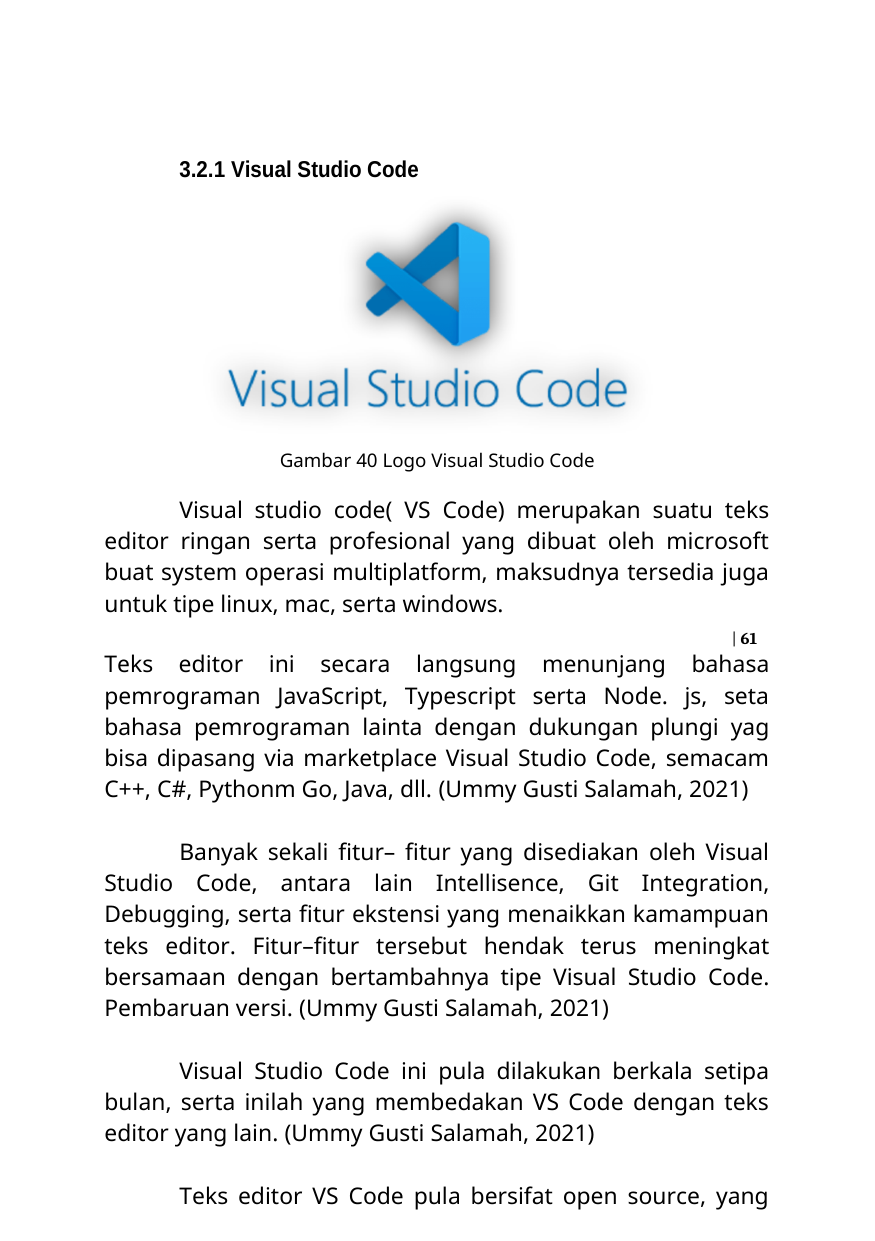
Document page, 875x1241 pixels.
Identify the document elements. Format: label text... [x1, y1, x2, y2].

text Visual Studio Code ini pula dilakukan berkala setipa bulan, serta inilah yang membedakan VS Code dengan teks editor yang lain. [104, 1055, 770, 1148]
text | 61 [118, 629, 757, 648]
picture [212, 181, 685, 448]
text Visual studio code( VS Code) merupakan suatu teks editor ringan serta profesional yang dibuat oleh microsoft buat system operasi multiplatform, maksudnya tersedia juga untuk tipe linux, mac, serta windows. [104, 494, 770, 619]
text Gambar 41 Logo Visual Studio Code [104, 447, 770, 473]
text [104, 1180, 770, 1211]
subtitle 3.2.1 Visual Studio Code [104, 156, 770, 182]
text Teks editor ini secara langsung menunjang bahasa pemrograman JavaScript, Typescript serta Node. js, seta bahasa pemrograman lainta dengan dukungan plungi yag bisa dipasang via marketplace Visual Studio Code, semacam C++, C#, Pythonm Go, Java, dll. [104, 648, 770, 805]
text Banyak sekali fitur– fitur yang disediakan oleh Visual Studio Code, antara lain Intellisence, Git Integration, Debugging, serta fitur ekstensi yang menaikkan kamampuan teks editor. Fitur–fitur tersebut hendak terus meningkat bersamaan dengan bertambahnya tipe Visual Studio Code. Pembaruan versi. [104, 836, 770, 1023]
